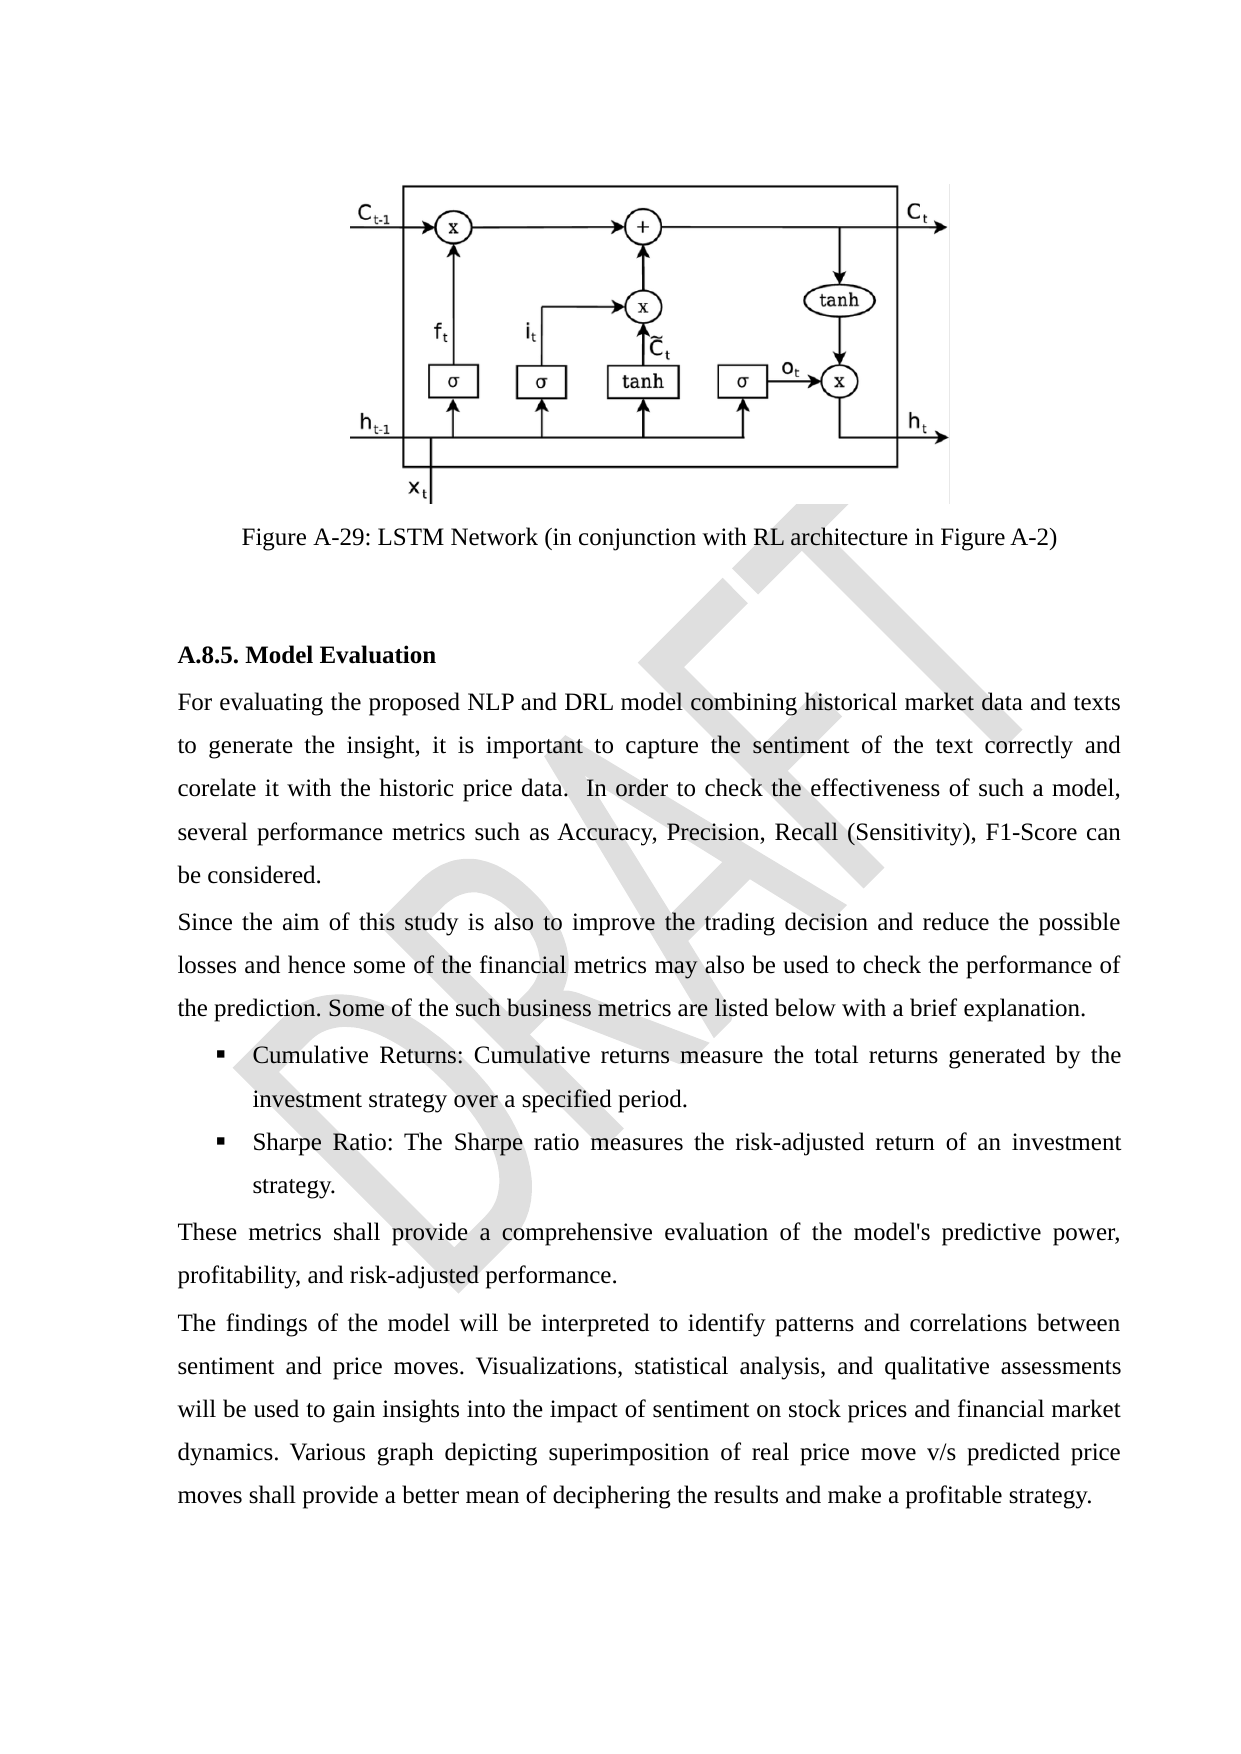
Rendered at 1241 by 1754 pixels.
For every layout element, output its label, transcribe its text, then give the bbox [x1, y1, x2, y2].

text For evaluating the proposed NLP and DRL model combining historical market data and texts to generate the insight, it is important to capture the sentiment of the text correctly and corelate it with the historic price data. In order to check the effectiveness of such a model, several performance metrics such as Accuracy, Precision, Recall (Sensitivity), F1-Score can be considered. [177, 687, 1122, 888]
list Cumulative Returns: Cumulative returns measure the total returns generated by the investment strategy over a specified period. [215, 1041, 1122, 1112]
text The findings of the model will be interpreted to identify patterns and correlations between sentiment and price moves. Visualizations, statistical analysis, and qualitative assessments will be used to gain insights into the impact of sentiment on stock prices and financial market dynamics. Various graph depicting superimposition of real price move v/s predicted price moves shall provide a better mean of deciphering the results and make a profitable strategy. [177, 1308, 1122, 1509]
text These metrics shall provide a comprehensive evaluation of the model's predictive power, profitability, and risk-adjusted performance. [177, 1217, 1122, 1289]
text Since the aim of this study is also to improve the trading decision and reduce the possible losses and hence some of the financial metrics may also be used to check the performance of the prediction. Some of the such business metrics are listed below with a brief explanation. [177, 907, 1122, 1022]
list Sharpe Ratio: The Sharpe ratio measures the risk-adjusted return of an investment strategy. [215, 1127, 1122, 1199]
subtitle Model Evaluation [177, 640, 1122, 669]
picture [350, 184, 950, 504]
